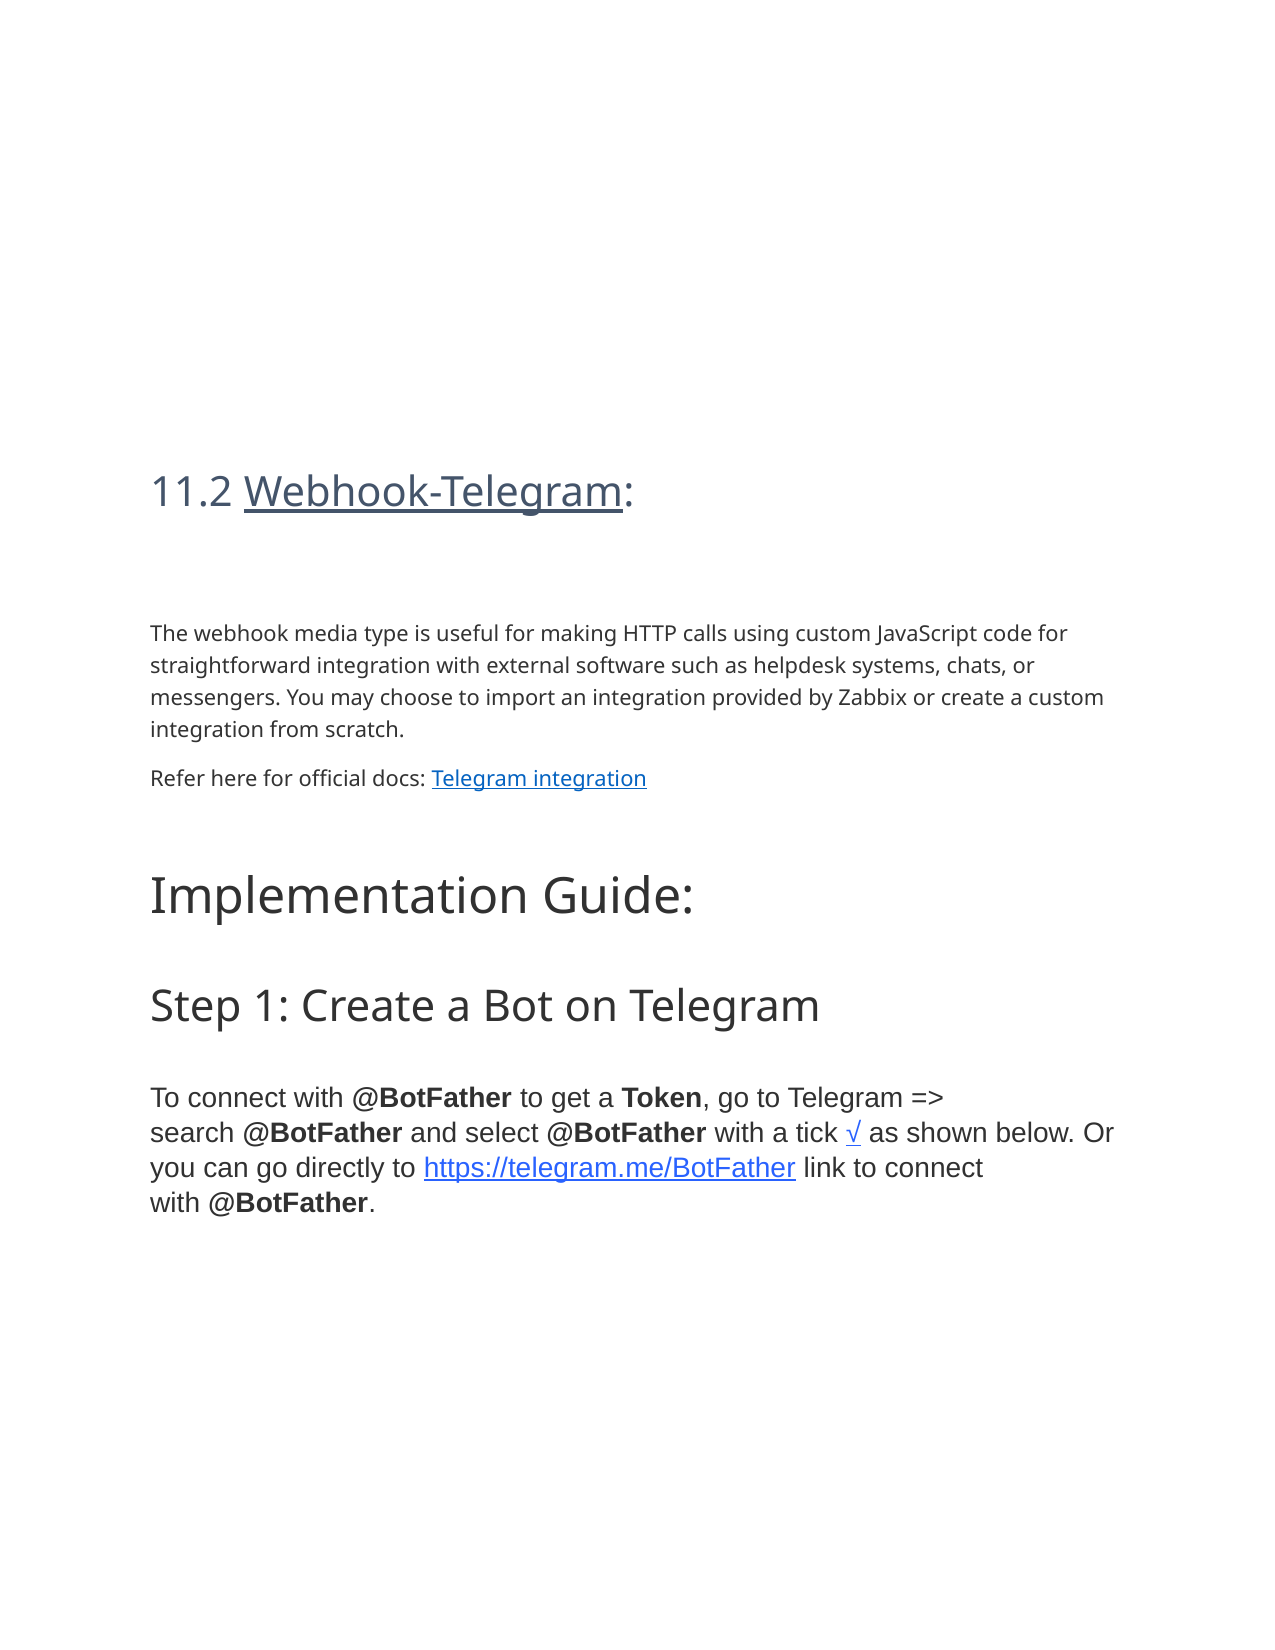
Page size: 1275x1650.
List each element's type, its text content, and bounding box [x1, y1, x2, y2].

text The webhook media type is useful for making HTTP calls using custom JavaScript code for straightforward integration with external software such as helpdesk systems, chats, or messengers. You may choose to import an integration provided by Zabbix or create a custom integration from scratch. [150, 617, 1125, 743]
text 11.2 Webhook-Telegram: [150, 462, 1125, 518]
subtitle Step 1: Create a Bot on Telegram [150, 975, 1125, 1034]
subtitle Implementation Guide: [150, 860, 1125, 928]
text Refer here for official docs: Telegram integration [150, 762, 1125, 792]
text To connect with @BotFather to get a Token, go to Telegram => search @BotFather and select @BotFather with a tick √ as shown below. Or you can go directly to https://telegram.me/BotFather link to connect with @BotFather. [150, 1081, 1125, 1218]
